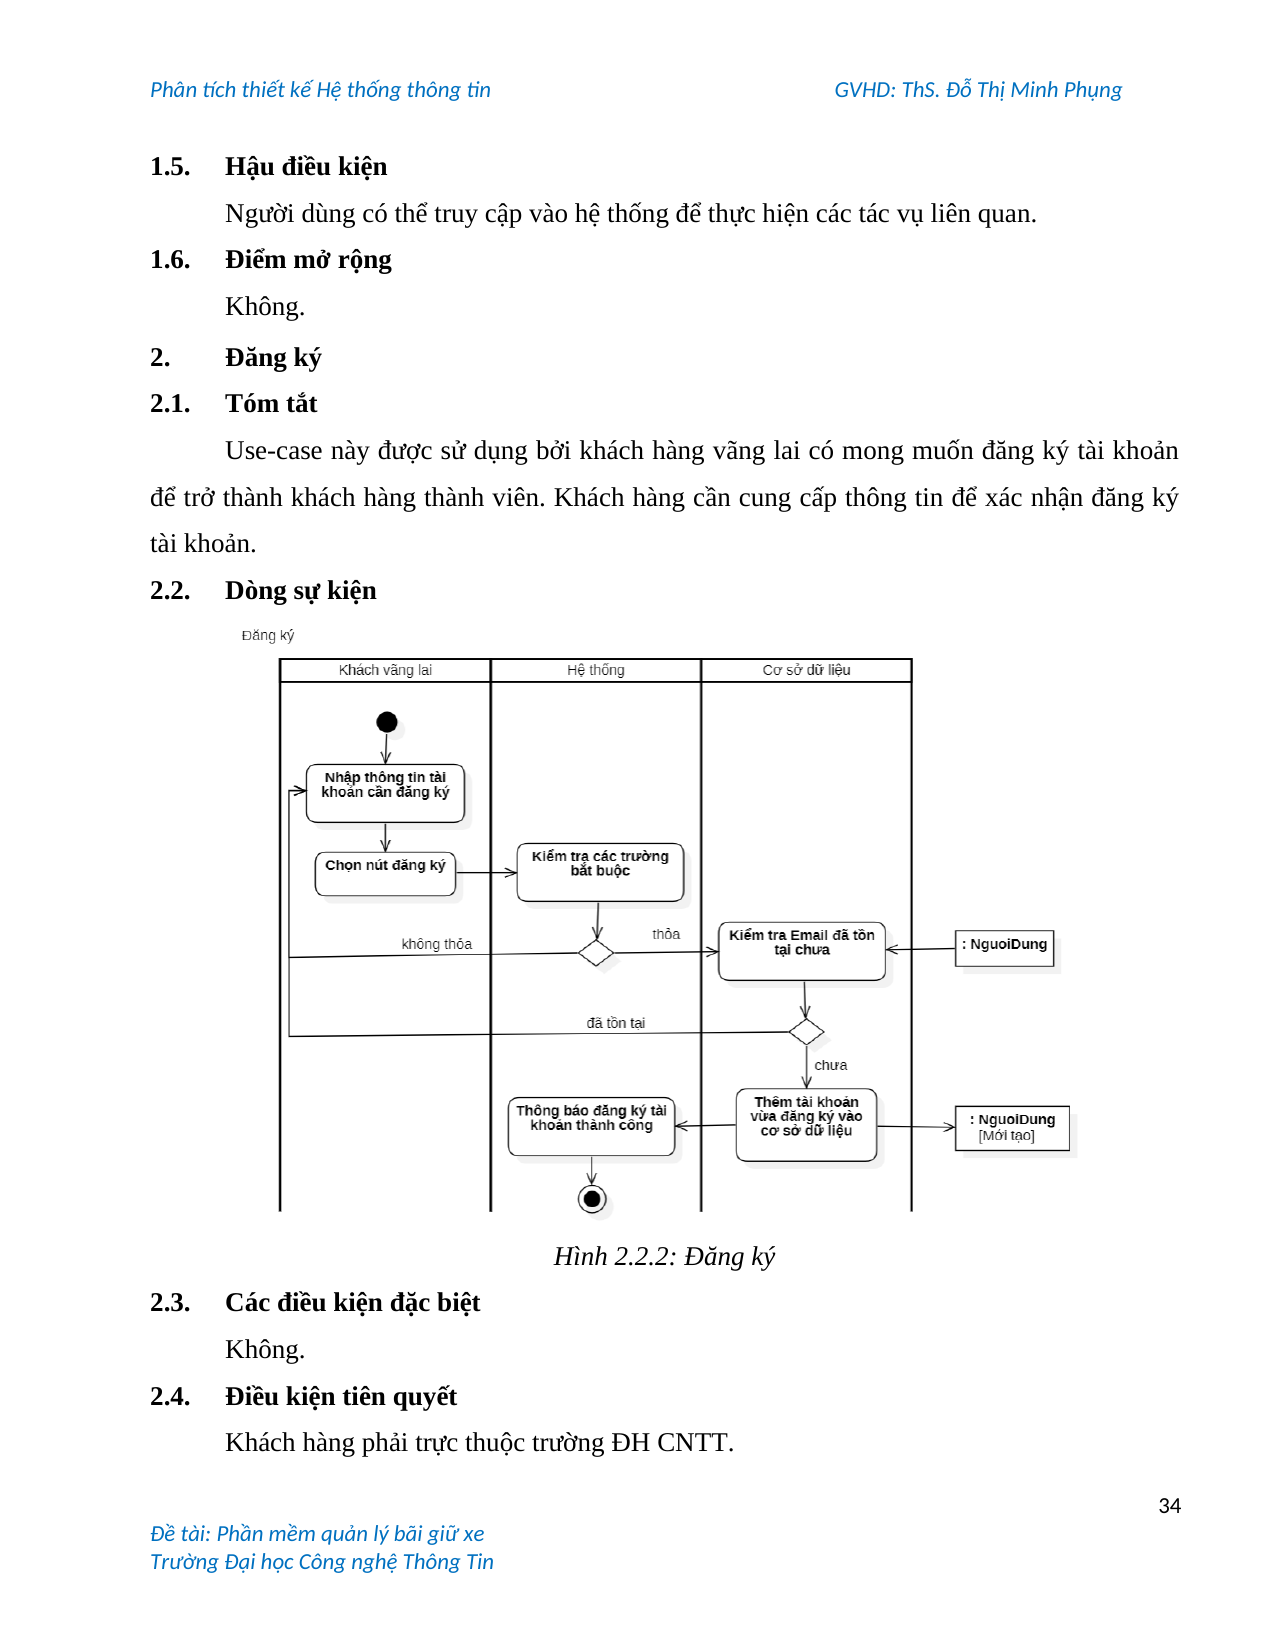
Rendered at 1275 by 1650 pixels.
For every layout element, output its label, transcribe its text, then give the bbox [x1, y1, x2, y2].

text Không. [150, 1333, 1181, 1364]
text Hình 2.2.2: Đăng ký [150, 1239, 1181, 1271]
text Người dùng có thể truy cập vào hệ thống để thực hiện các tác vụ liên quan. [150, 197, 1181, 228]
subtitle Đăng ký [150, 341, 1181, 372]
list Điểm mở rộng [150, 243, 1181, 274]
picture [227, 620, 1105, 1226]
text Không. [150, 290, 1181, 321]
text Khách hàng phải trực thuộc trường ĐH CNTT. [150, 1426, 1181, 1457]
list Hậu điều kiện [150, 150, 1181, 181]
list Tóm tắt [150, 387, 1181, 419]
list Các điều kiện đặc biệt [150, 1286, 1181, 1317]
list Dòng sự kiện [150, 574, 1181, 605]
text Use-case này được sử dụng bởi khách hàng vãng lai có mong muốn đăng ký tài khoản để trở thành khách hàng thành viên. Khách hàng cần cung cấp thông tin để xác nhận đăng ký tài khoản. [150, 434, 1181, 559]
list Điều kiện tiên quyết [150, 1379, 1181, 1411]
